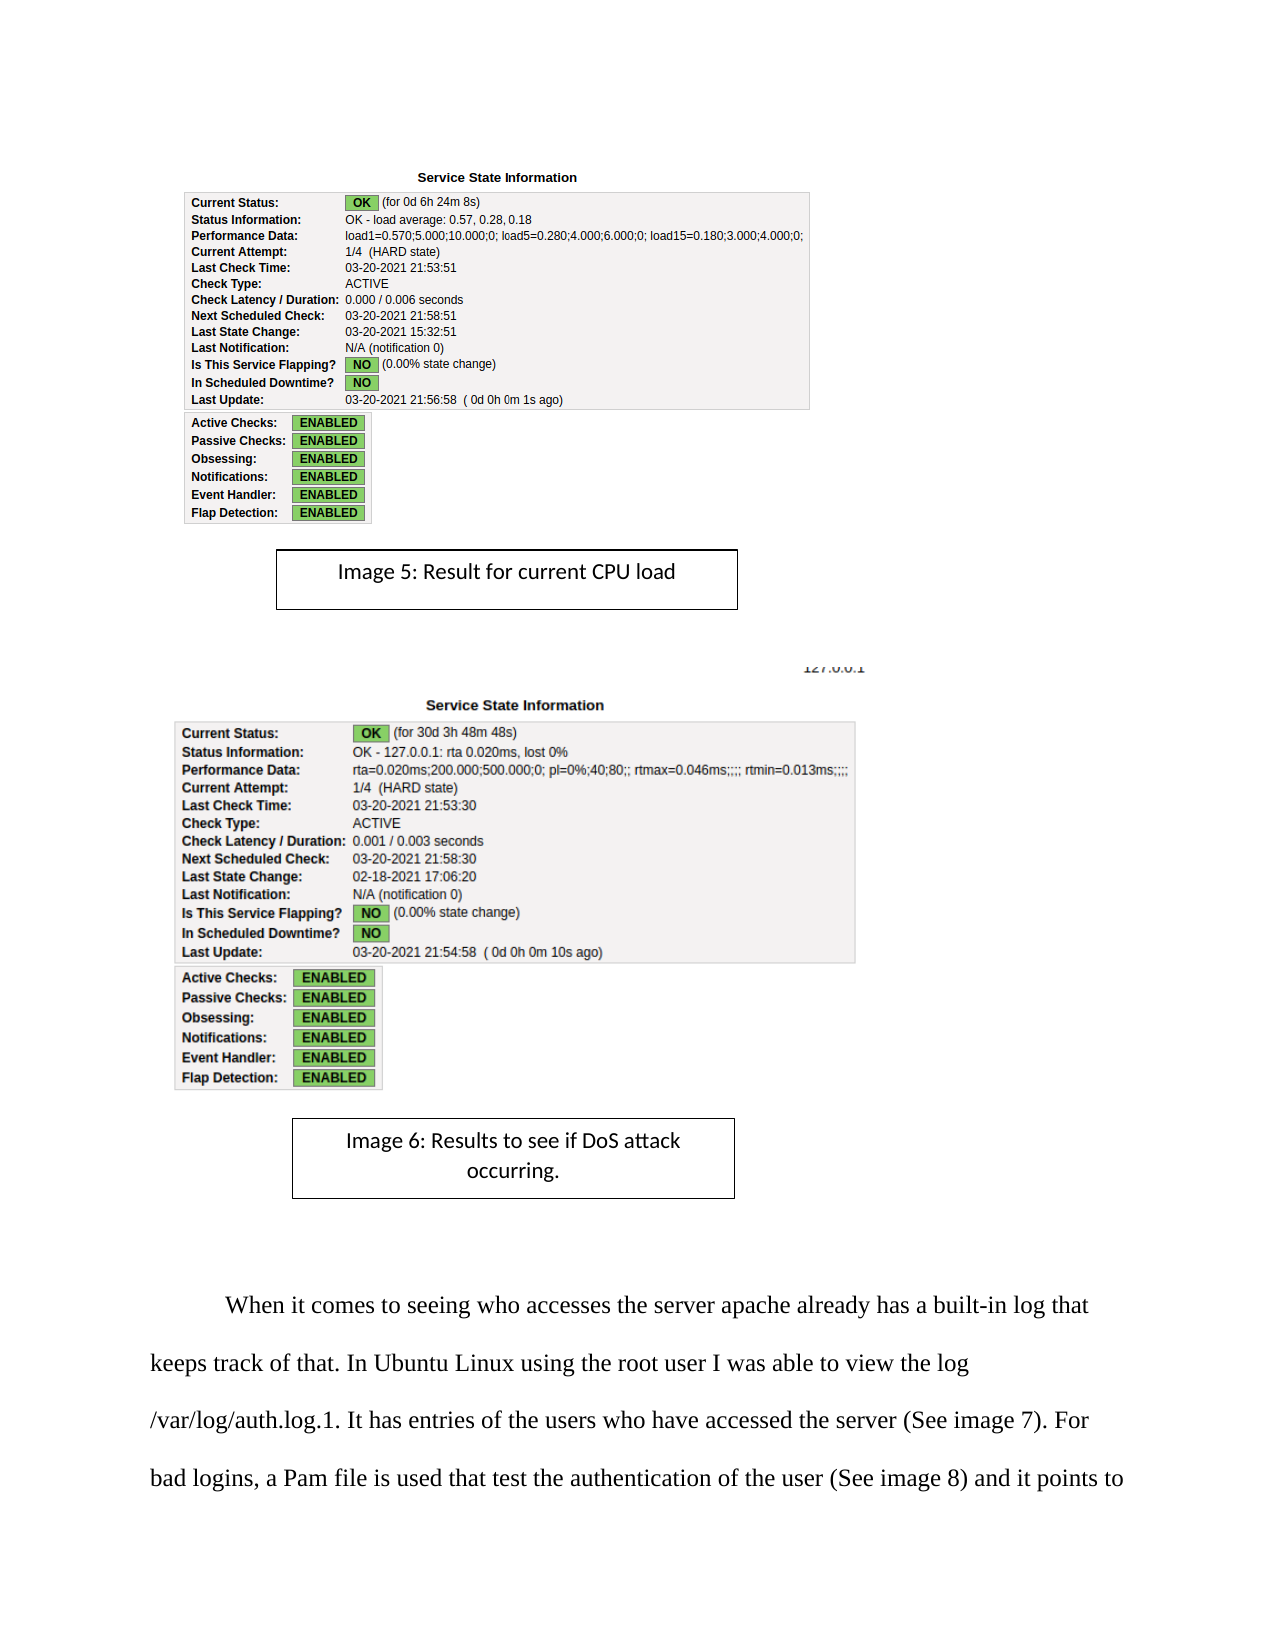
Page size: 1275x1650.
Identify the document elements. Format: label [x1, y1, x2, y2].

text [150, 1291, 1125, 1492]
picture [150, 150, 867, 549]
picture [150, 667, 930, 1098]
